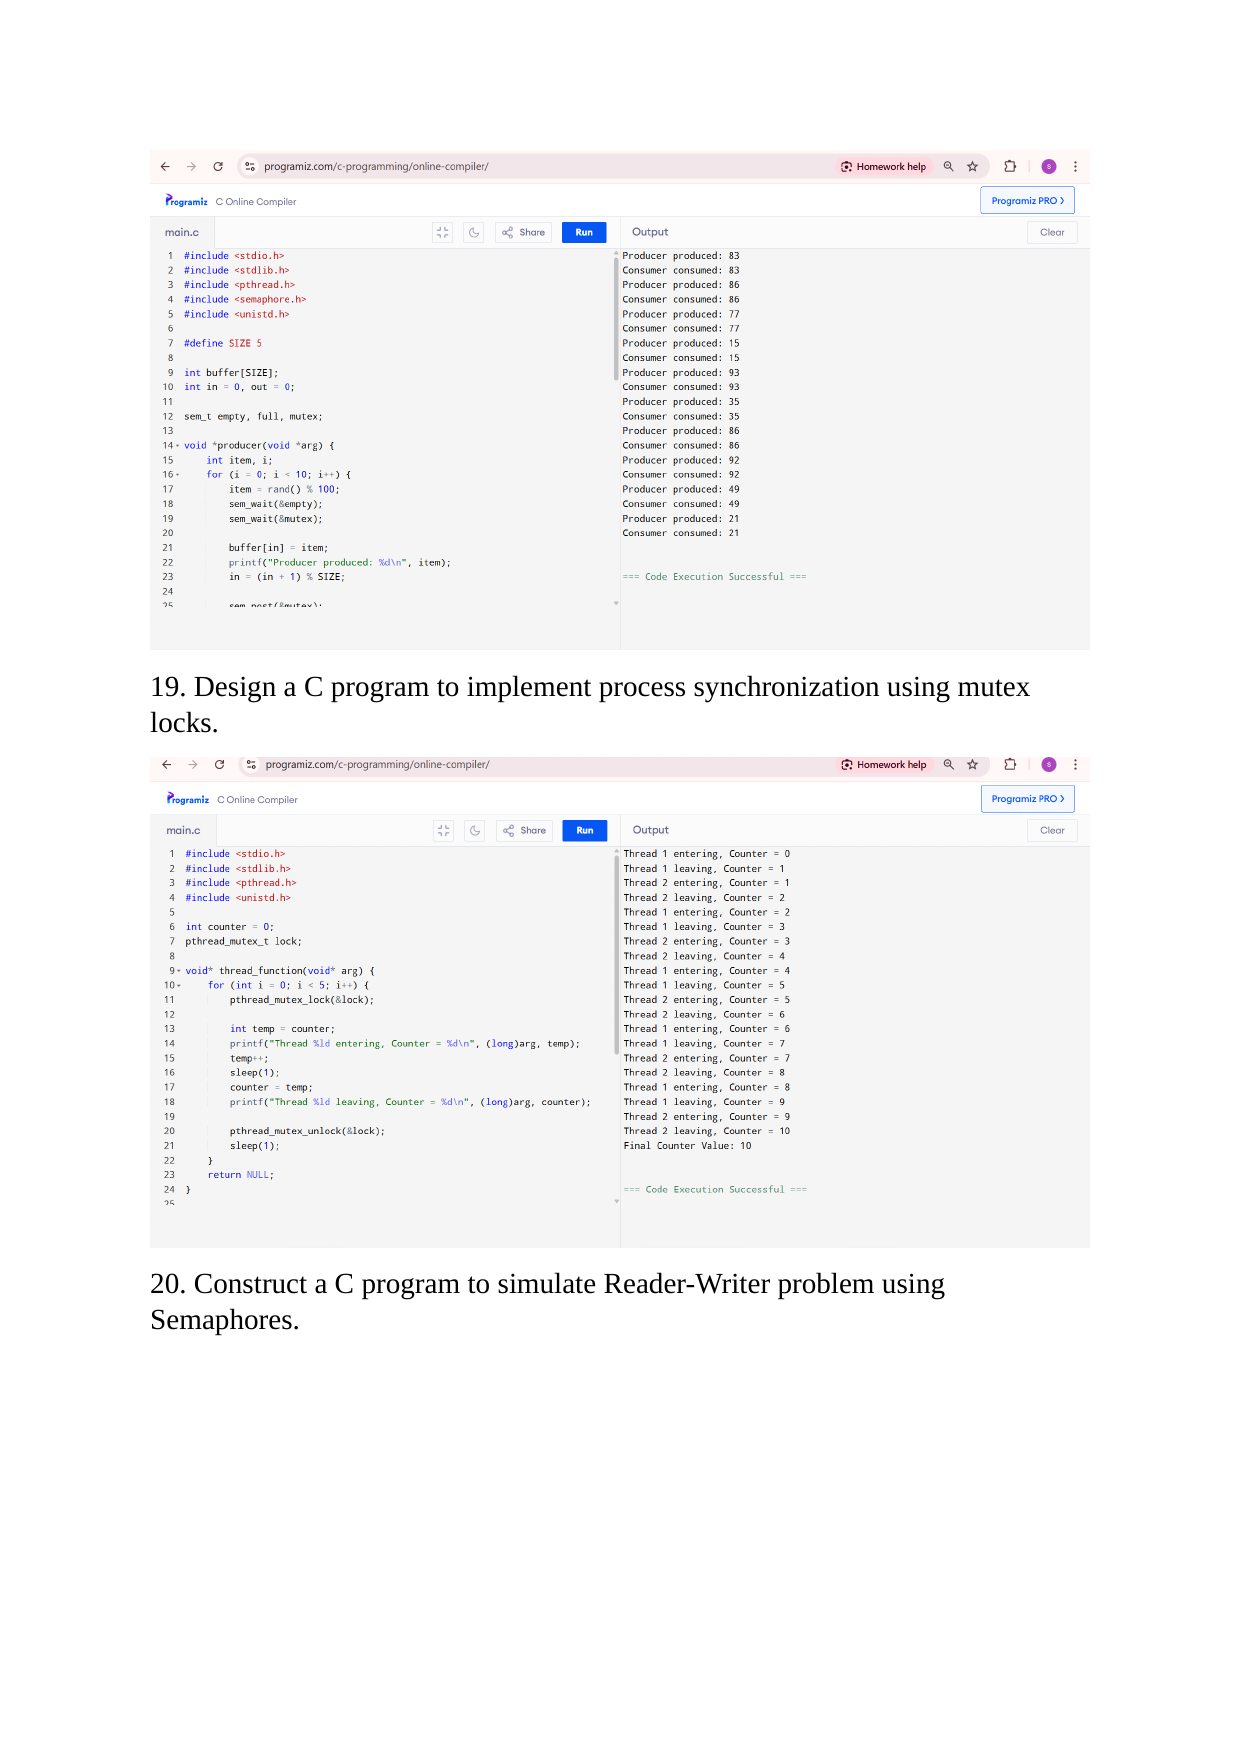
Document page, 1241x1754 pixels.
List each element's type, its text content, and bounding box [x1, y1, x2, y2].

text 20. Construct a C program to simulate Reader-Writer problem using Semaphores. [150, 1266, 1090, 1336]
picture [150, 150, 1091, 650]
picture [150, 757, 1091, 1248]
text 19. Design a C program to implement process synchronization using mutex locks. [150, 669, 1090, 738]
